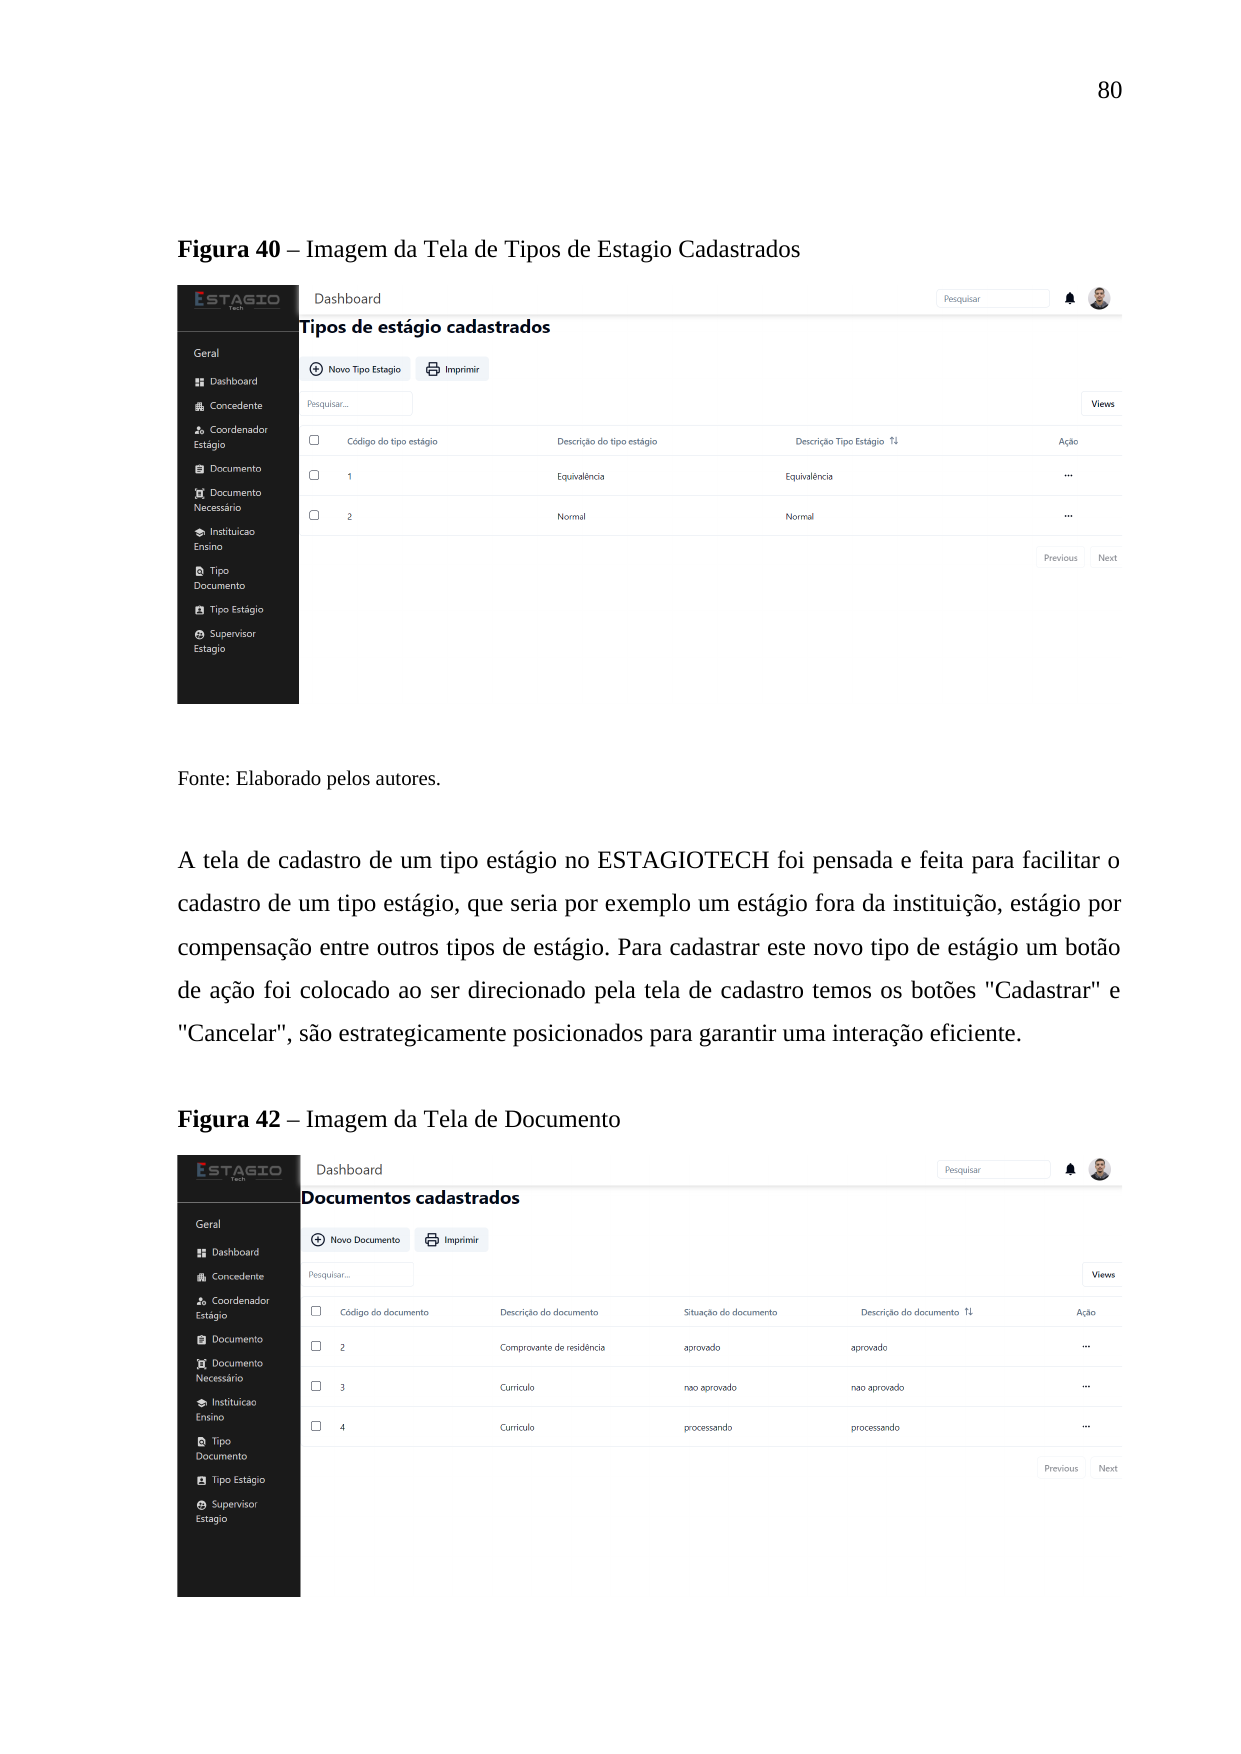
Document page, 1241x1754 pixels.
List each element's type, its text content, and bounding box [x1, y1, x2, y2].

text Fonte: Elaborado pelos autores. [177, 766, 1122, 790]
text A tela de cadastro de um tipo estágio no ESTAGIOTECH foi pensada e feita para facilitar o cadastro de um tipo estágio, que seria por exemplo um estágio fora da instituição, estágio por compensação entre outros tipos de estágio. Para cadastrar este novo tipo de estágio um botão de ação foi colocado ao ser direcionado pela tela de cadastro temos os botões "Cadastrar" e "Cancelar", são estrategicamente posicionados para garantir uma interação eficiente. [177, 845, 1122, 1047]
text Figura 40 – Imagem da Tela de Tipos de Estagio Cadastrados [177, 234, 1122, 263]
text Figura 42 – Imagem da Tela de Documento [177, 1104, 1122, 1133]
picture [177, 1155, 1123, 1597]
picture [177, 285, 1123, 704]
